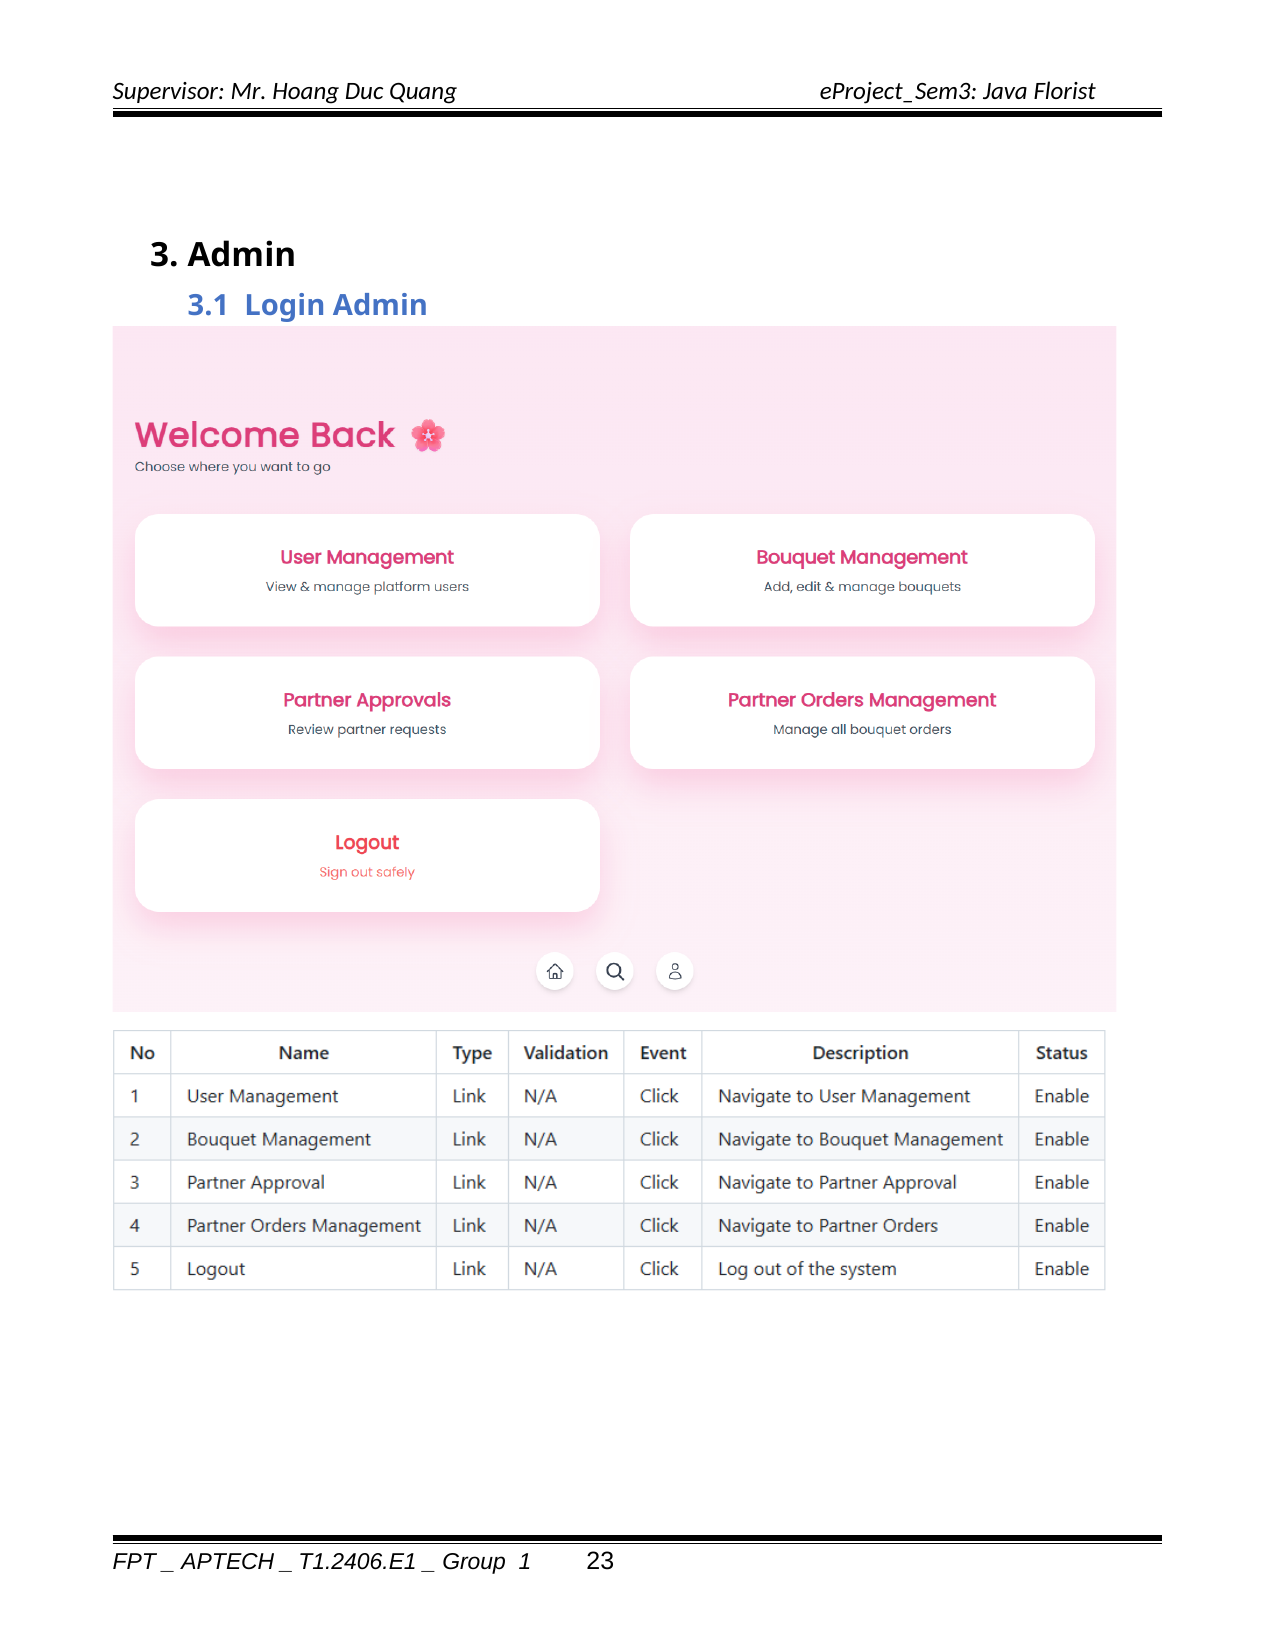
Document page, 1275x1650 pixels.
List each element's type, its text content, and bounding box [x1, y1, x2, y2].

subtitle 3.1 Login Admin [187, 284, 1162, 324]
subtitle Admin [150, 231, 1162, 276]
picture [112, 326, 1117, 1012]
picture [112, 1030, 1116, 1316]
